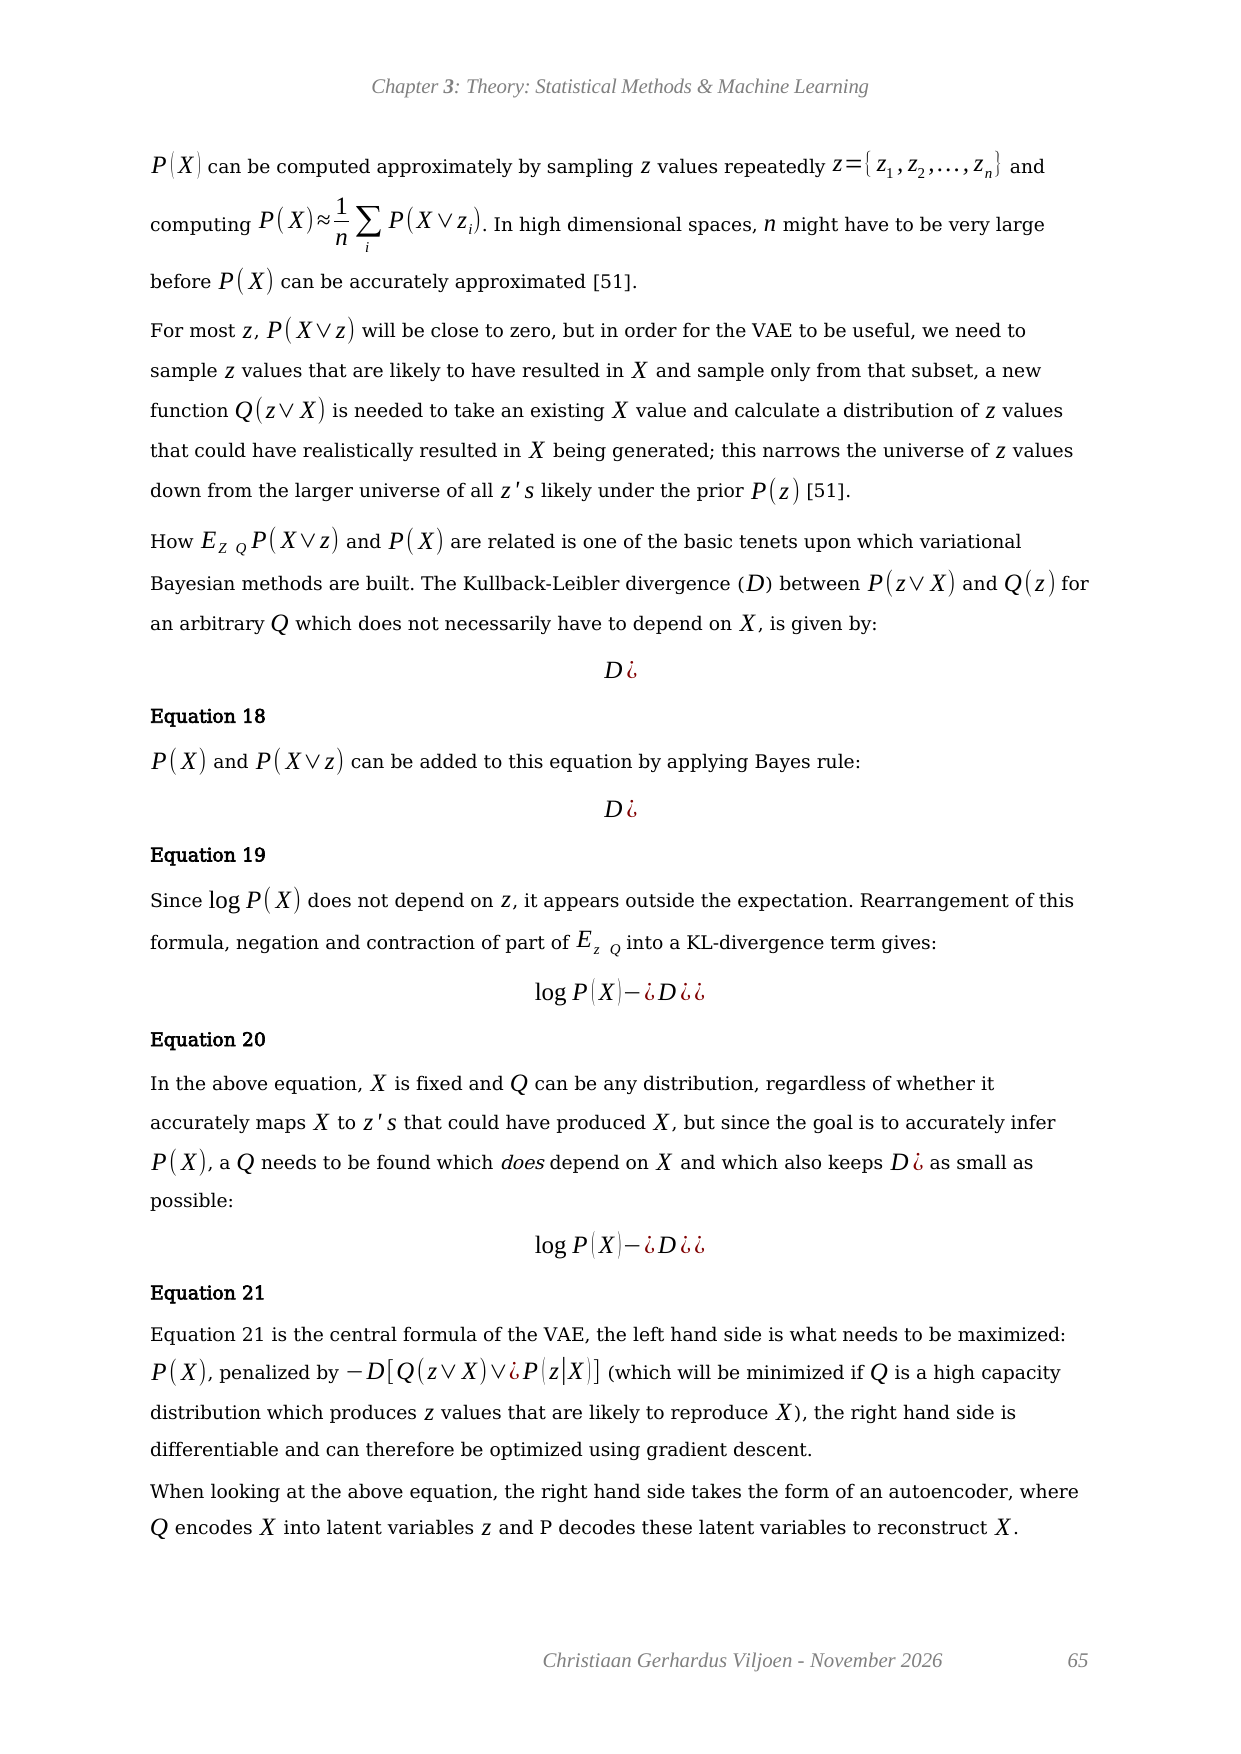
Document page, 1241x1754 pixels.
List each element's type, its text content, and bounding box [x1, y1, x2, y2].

text Equation 19 [150, 843, 1090, 865]
text For most , will be close to zero, but in order for the VAE to be useful, we need to sample values that are likely to have resulted in and sample only from that subset, a new function is needed to take an existing value and calculate a distribution of values that could have realistically resulted in being generated; this narrows the universe of values down from the larger universe of all likely under the prior . [150, 315, 1090, 506]
text In the above equation, is fixed and can be any distribution, regardless of whether it accurately maps to that could have produced , but since the goal is to accurately infer , a needs to be found which does depend on and which also keeps as small as possible: [150, 1069, 1090, 1211]
text Equation 19 is the central formula of the VAE, the left hand side is what needs to be maximized: , penalized by (which will be minimized if is a high capacity distribution which produces values that are likely to reproduce ), the right hand side is differentiable and can therefore be optimized using gradient descent. [150, 1323, 1090, 1460]
text Equation 20 [150, 1027, 1090, 1050]
text How and are related is one of the basic tenets upon which variational Bayesian methods are built. The Kullback-Leibler divergence () between and for an arbitrary which does not necessarily have to depend on , is given by: [150, 525, 1090, 637]
text Since does not depend on , it appears outside the expectation. Rearrangement of this formula, negation and contraction of part of into a KL-divergence term gives: [150, 885, 1090, 957]
text and can be added to this equation by applying Bayes rule: [150, 746, 1090, 776]
text Equation 18 [150, 704, 1090, 726]
text When looking at the above equation, the right hand side takes the form of an autoencoder, where encodes into latent variables and P decodes these latent variables to reconstruct . [150, 1479, 1090, 1541]
text Equation 21 [150, 1281, 1090, 1303]
text can be computed approximately by sampling values repeatedly and computing . In high dimensional spaces, might have to be very large before can be accurately approximated . [150, 150, 1090, 296]
